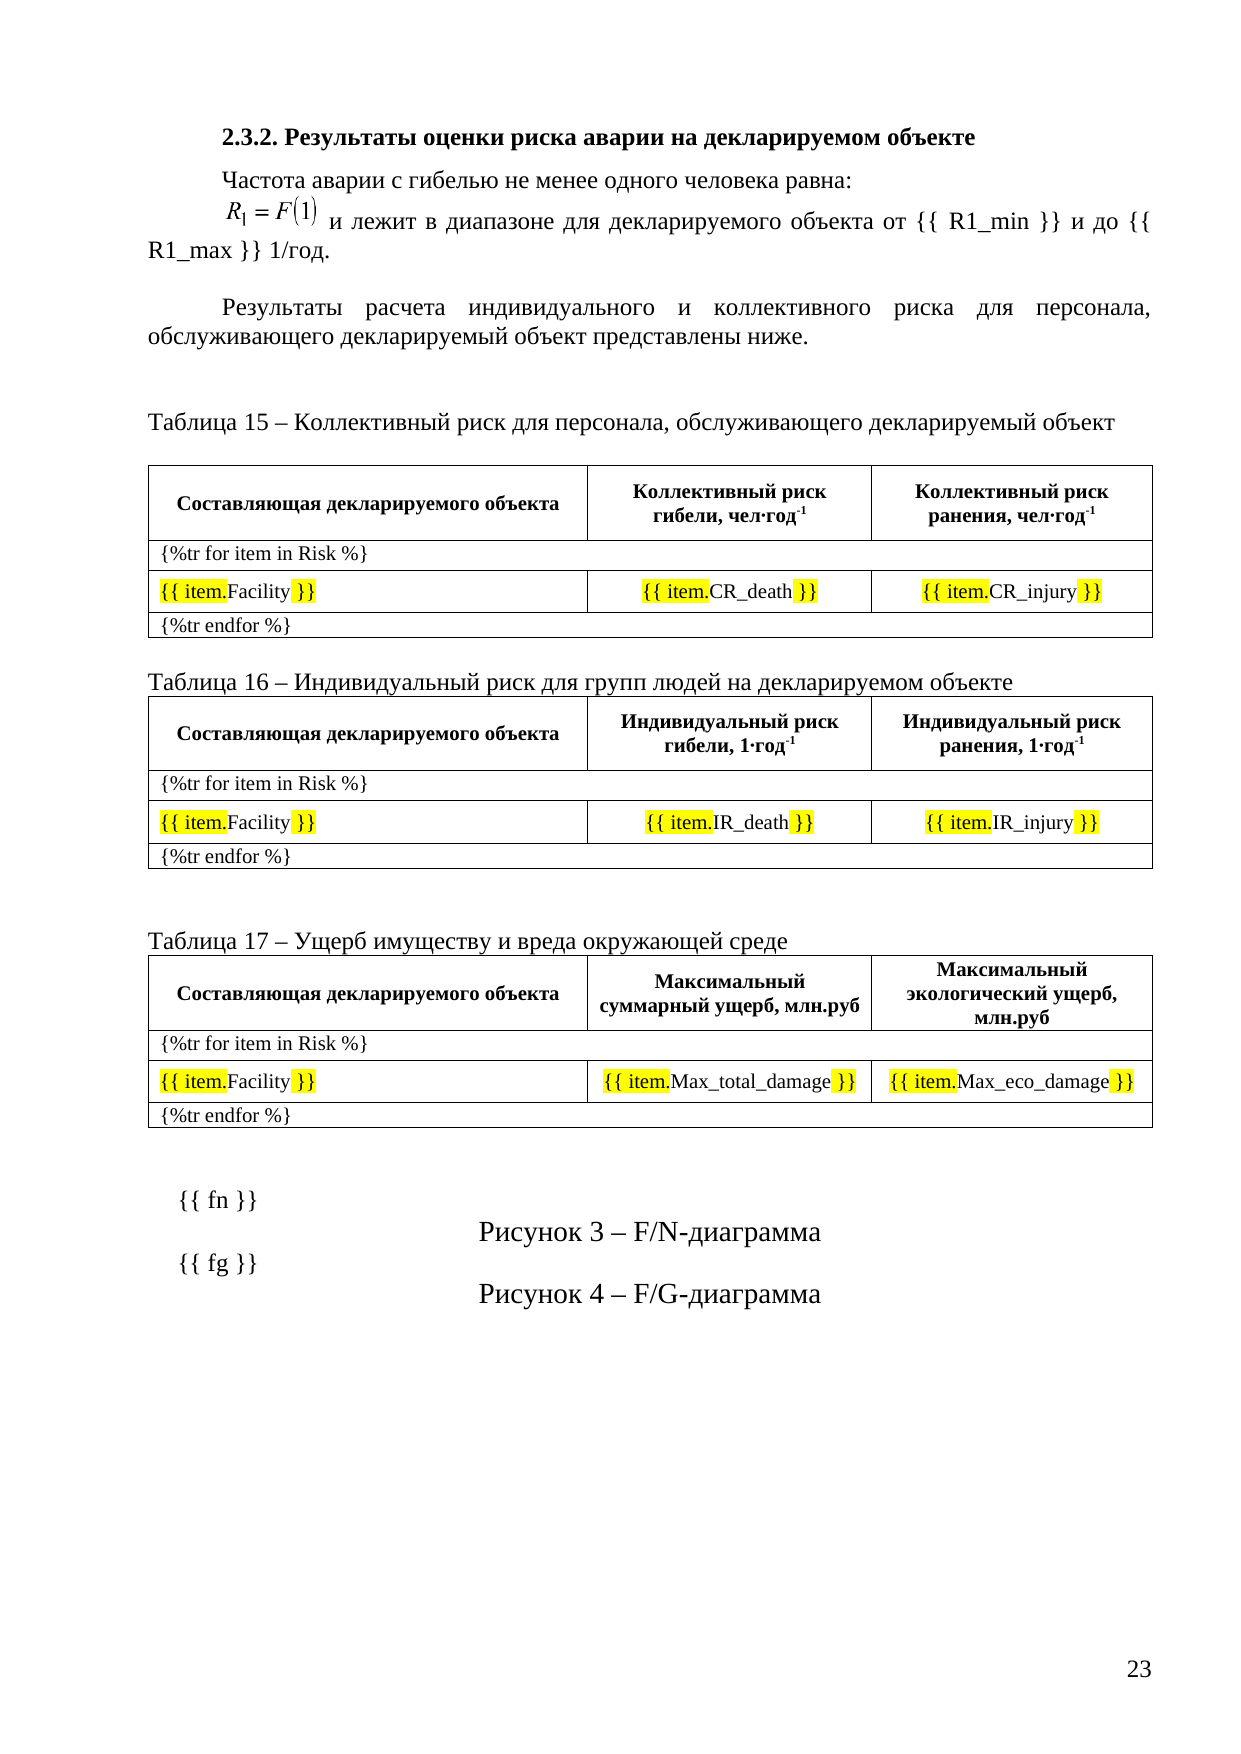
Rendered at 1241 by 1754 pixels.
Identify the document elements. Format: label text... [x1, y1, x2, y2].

table_cell {{ item.Facility }} [149, 571, 587, 612]
table_header Составляющая декларируемого объекта [149, 956, 587, 1029]
text {{ fg }} [177, 1248, 1152, 1277]
picture [221, 193, 321, 230]
table_cell {%tr for item in Risk %} [149, 541, 1152, 570]
text Частота аварии с гибелью не менее одного человека равна: [148, 165, 1152, 193]
table_header Максимальный суммарный ущерб, млн.руб [588, 956, 871, 1029]
table_header Максимальный экологический ущерб, млн.руб [872, 956, 1152, 1029]
text и лежит в диапазоне для декларируемого объекта от {{ R1_min }} и до {{ R1_max }} 1/год. [148, 193, 1152, 264]
table_header Составляющая декларируемого объекта [149, 697, 587, 770]
text Таблица 17 – Ущерб имуществу и вреда окружающей среде [148, 926, 1152, 955]
table_cell {{ item.IR_injury }} [872, 801, 1152, 842]
table_header Коллективный риск гибели, чел∙год-1 [588, 466, 871, 539]
table_cell {{ item.Max_eco_damage }} [872, 1061, 1152, 1102]
table_header Составляющая декларируемого объекта [149, 466, 587, 539]
text Результаты расчета индивидуального и коллективного риска для персонала, обслуживающего декларируемый объект представлены ниже. [148, 292, 1152, 350]
table_cell {{ item.CR_death }} [588, 571, 871, 612]
text {{ fn }} [177, 1186, 1152, 1214]
table_header Коллективный риск ранения, чел∙год-1 [872, 466, 1152, 539]
table_cell {{ item.Facility }} [149, 1061, 587, 1102]
table_cell {{ item.Facility }} [149, 801, 587, 842]
text Таблица 16 – Индивидуальный риск для групп людей на декларируемом объекте [148, 667, 1152, 696]
table_cell {%tr endfor %} [149, 613, 1152, 637]
text Рисунок 3 – F/N-диаграмма [148, 1214, 1152, 1248]
table_header Индивидуальный риск ранения, 1∙год-1 [872, 697, 1152, 770]
table_cell {%tr endfor %} [149, 844, 1152, 868]
table_cell {%tr for item in Risk %} [149, 771, 1152, 800]
table_cell {%tr endfor %} [149, 1103, 1152, 1127]
table_cell {{ item.CR_injury }} [872, 571, 1152, 612]
text Таблица 15 – Коллективный риск для персонала, обслуживающего декларируемый объект [148, 407, 1152, 436]
table_header Индивидуальный риск гибели, 1∙год-1 [588, 697, 871, 770]
table_cell {%tr for item in Risk %} [149, 1031, 1152, 1060]
text 2.3.2. Результаты оценки риска аварии на декларируемом объекте [222, 122, 1152, 150]
text Рисунок 4 – F/G-диаграмма [148, 1277, 1152, 1310]
table_cell {{ item.IR_death }} [588, 801, 871, 842]
table_cell {{ item.Max_total_damage }} [588, 1061, 871, 1102]
